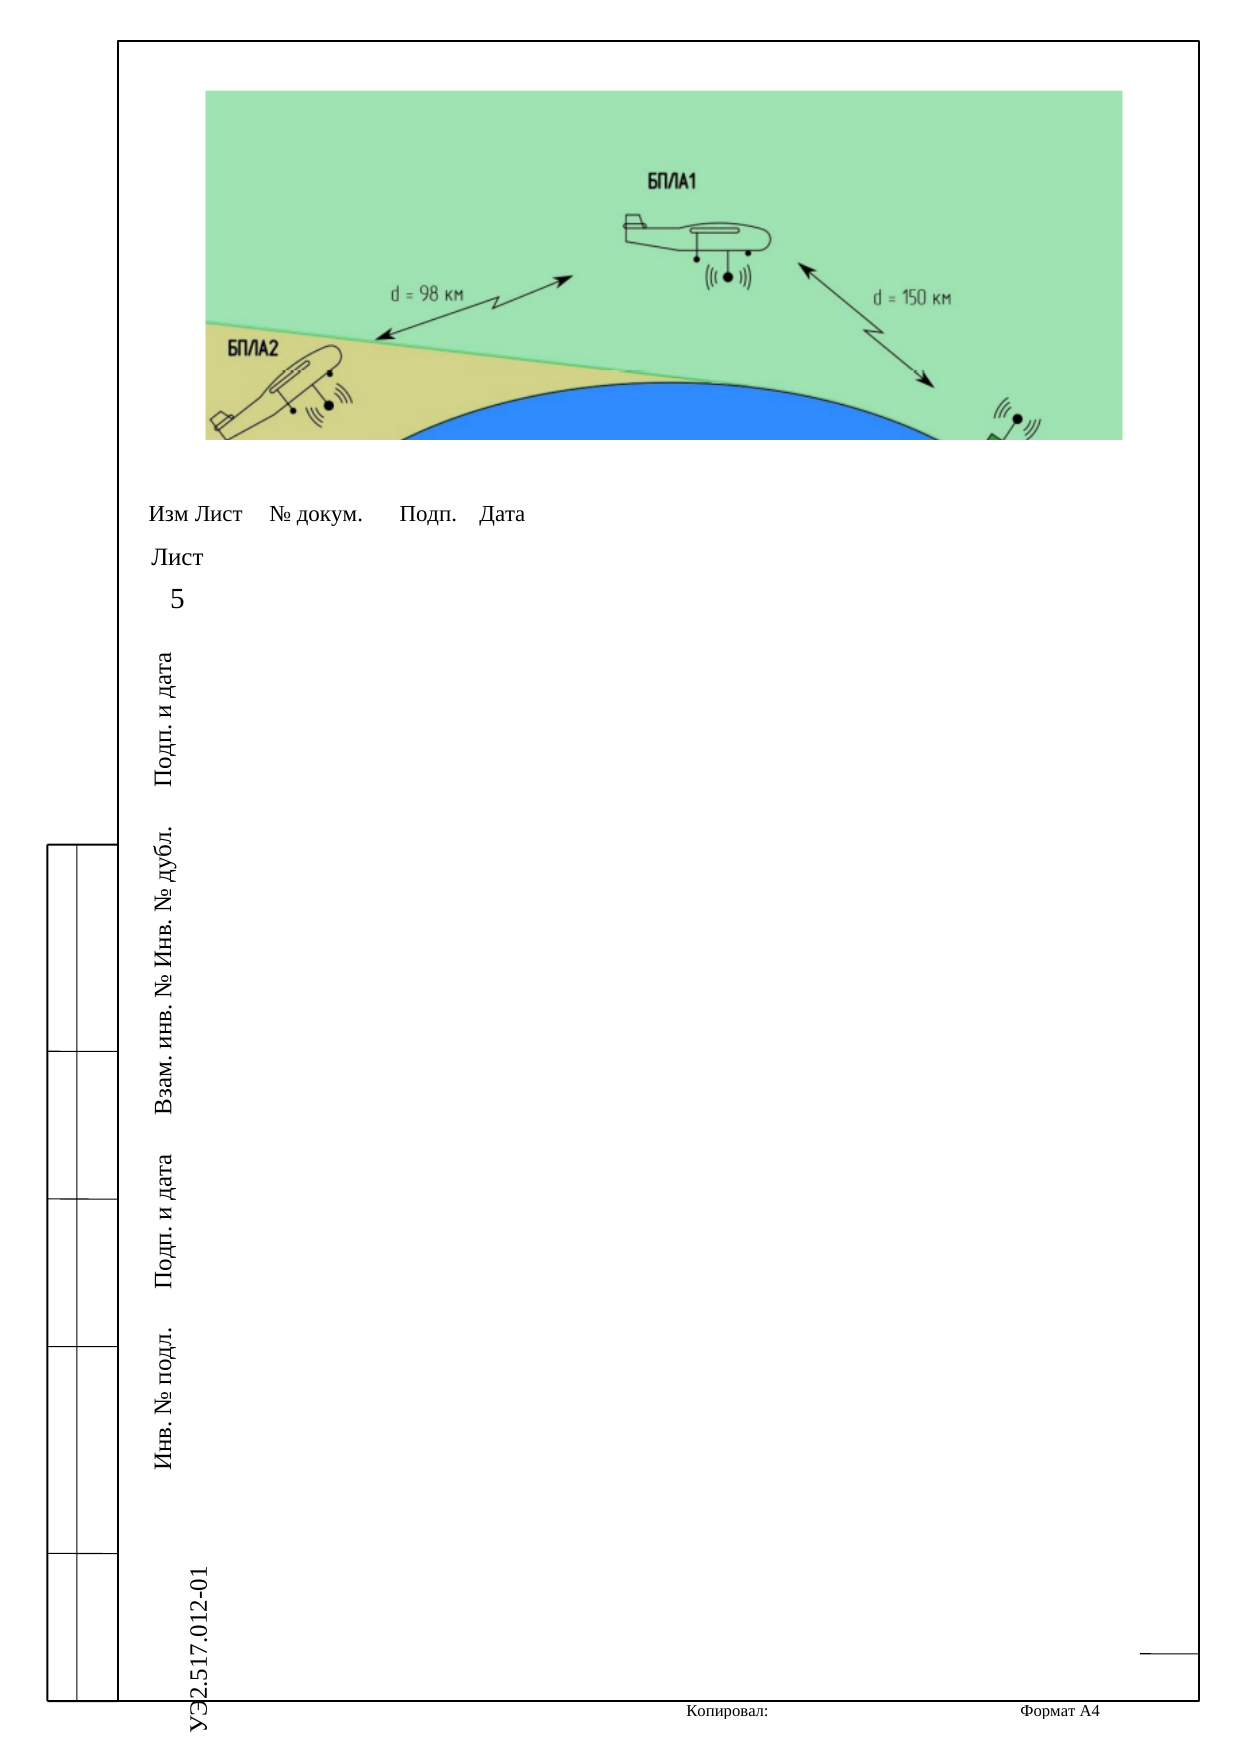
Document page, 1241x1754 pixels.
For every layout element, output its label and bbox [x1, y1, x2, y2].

picture [202, 88, 1127, 440]
